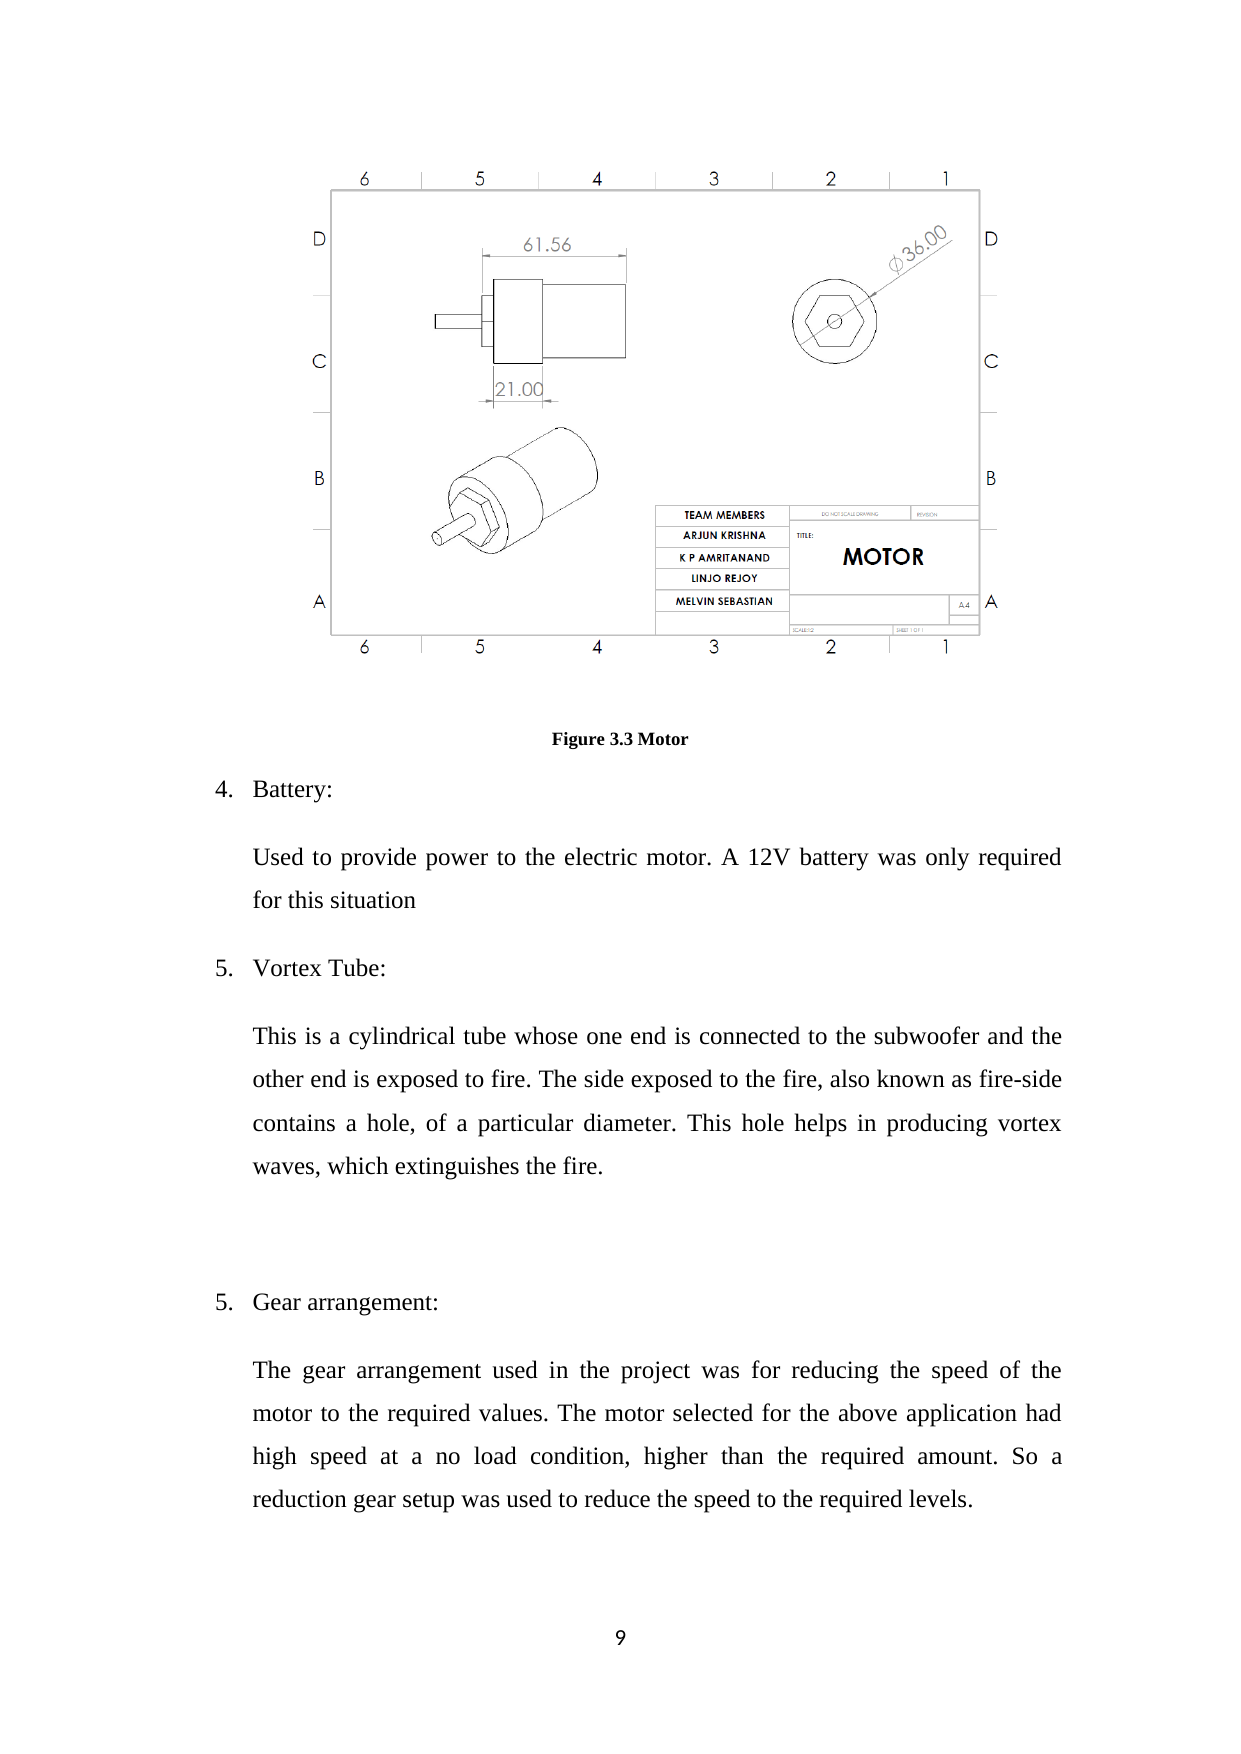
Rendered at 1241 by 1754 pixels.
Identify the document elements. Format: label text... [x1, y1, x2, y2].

list Gear arrangement: [215, 1287, 1063, 1316]
text The gear arrangement used in the project was for reducing the speed of the motor to the required values. The motor selected for the above application had high speed at a no load condition, higher than the required amount. So a reduction gear setup was used to reduce the speed to the required levels. [252, 1355, 1063, 1513]
text This is a cylindrical tube whose one end is connected to the subwoofer and the other end is exposed to fire. The side exposed to the fire, also known as fire-side contains a hole, of a particular diameter. This hole helps in producing vortex waves, which extinguishes the fire. [252, 1021, 1063, 1179]
list Battery: [215, 774, 1063, 803]
picture [302, 147, 1014, 689]
text Used to provide power to the electric motor. A 12V battery was only required for this situation [252, 842, 1063, 914]
text Figure 3.3 Motor [177, 727, 1063, 749]
list Vortex Tube: [215, 953, 1063, 982]
